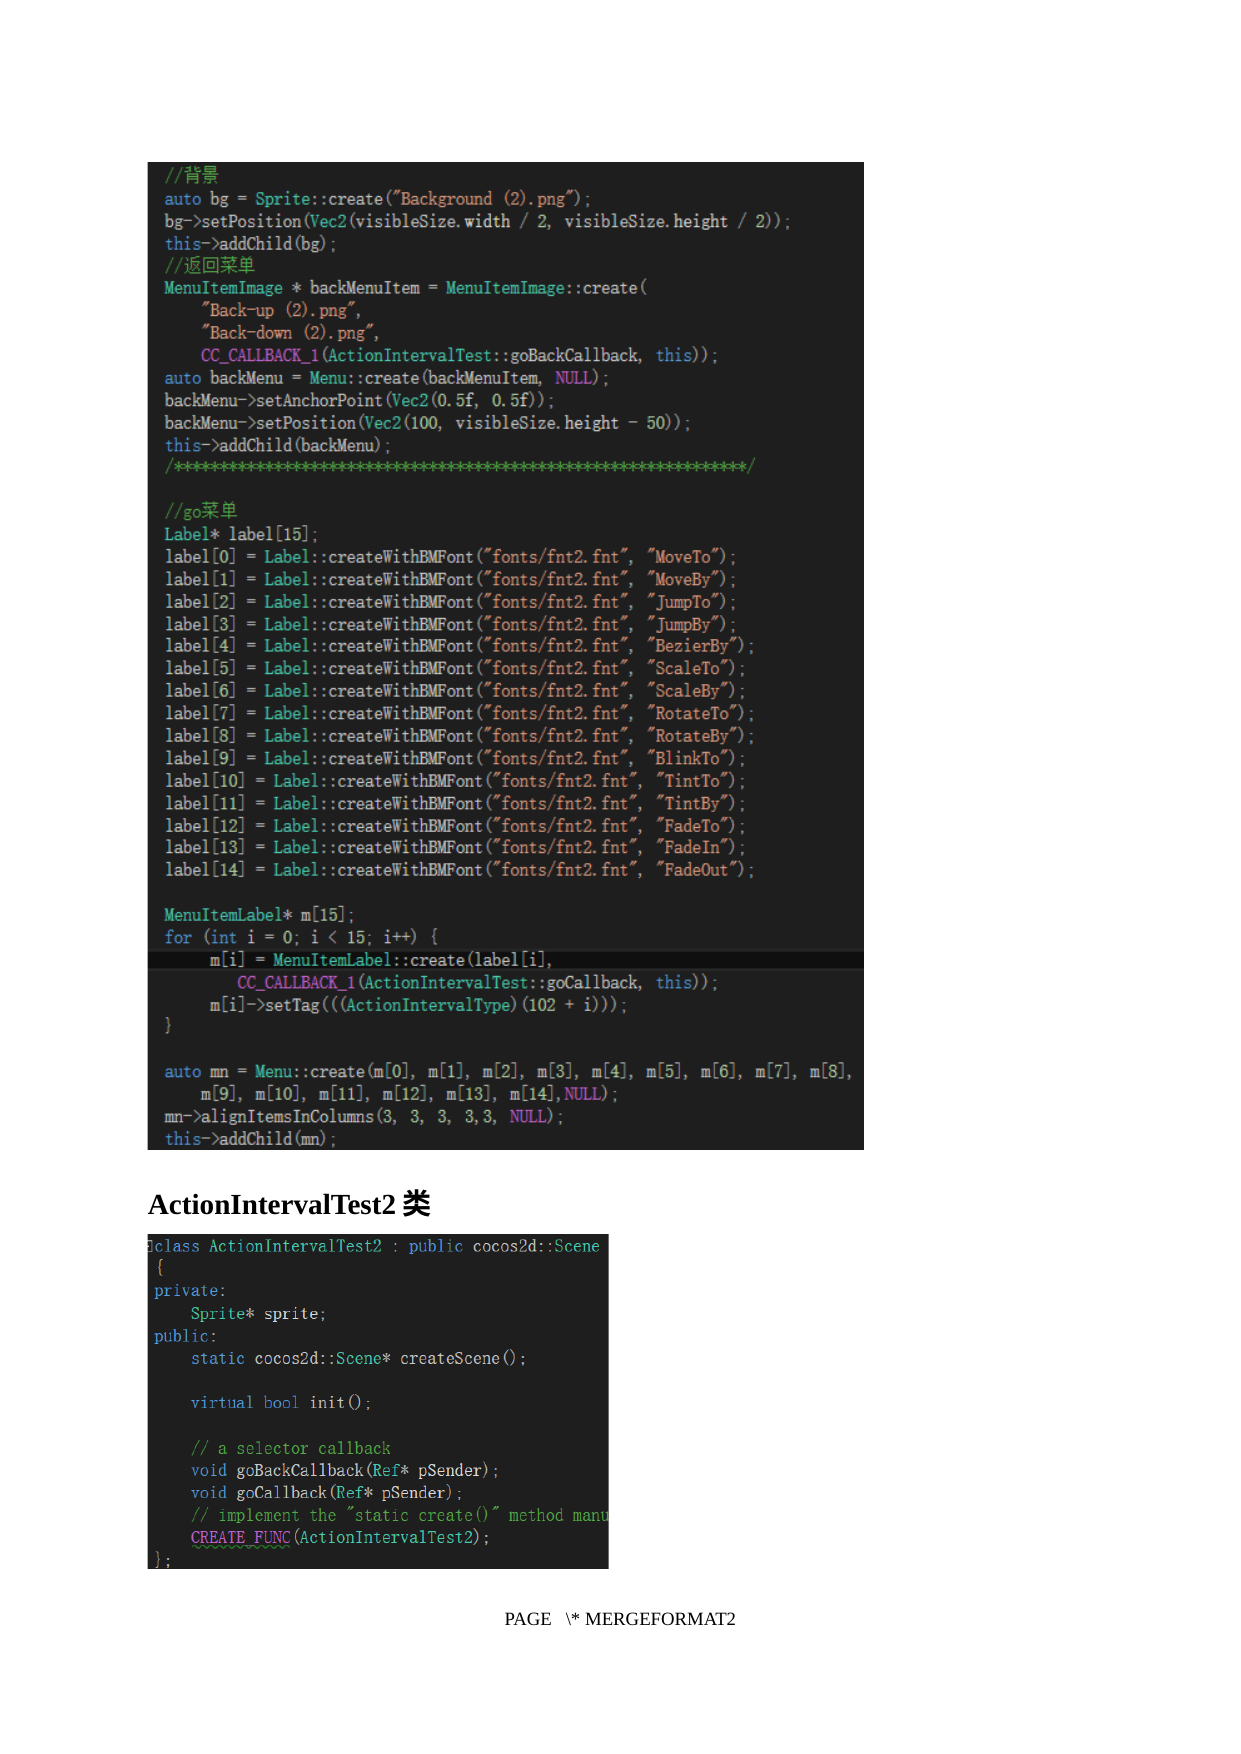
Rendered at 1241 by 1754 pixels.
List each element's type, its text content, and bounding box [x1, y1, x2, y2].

subtitle ActionIntervalTest2类 [148, 1169, 1092, 1234]
picture [147, 1234, 609, 1569]
picture [147, 162, 864, 1150]
